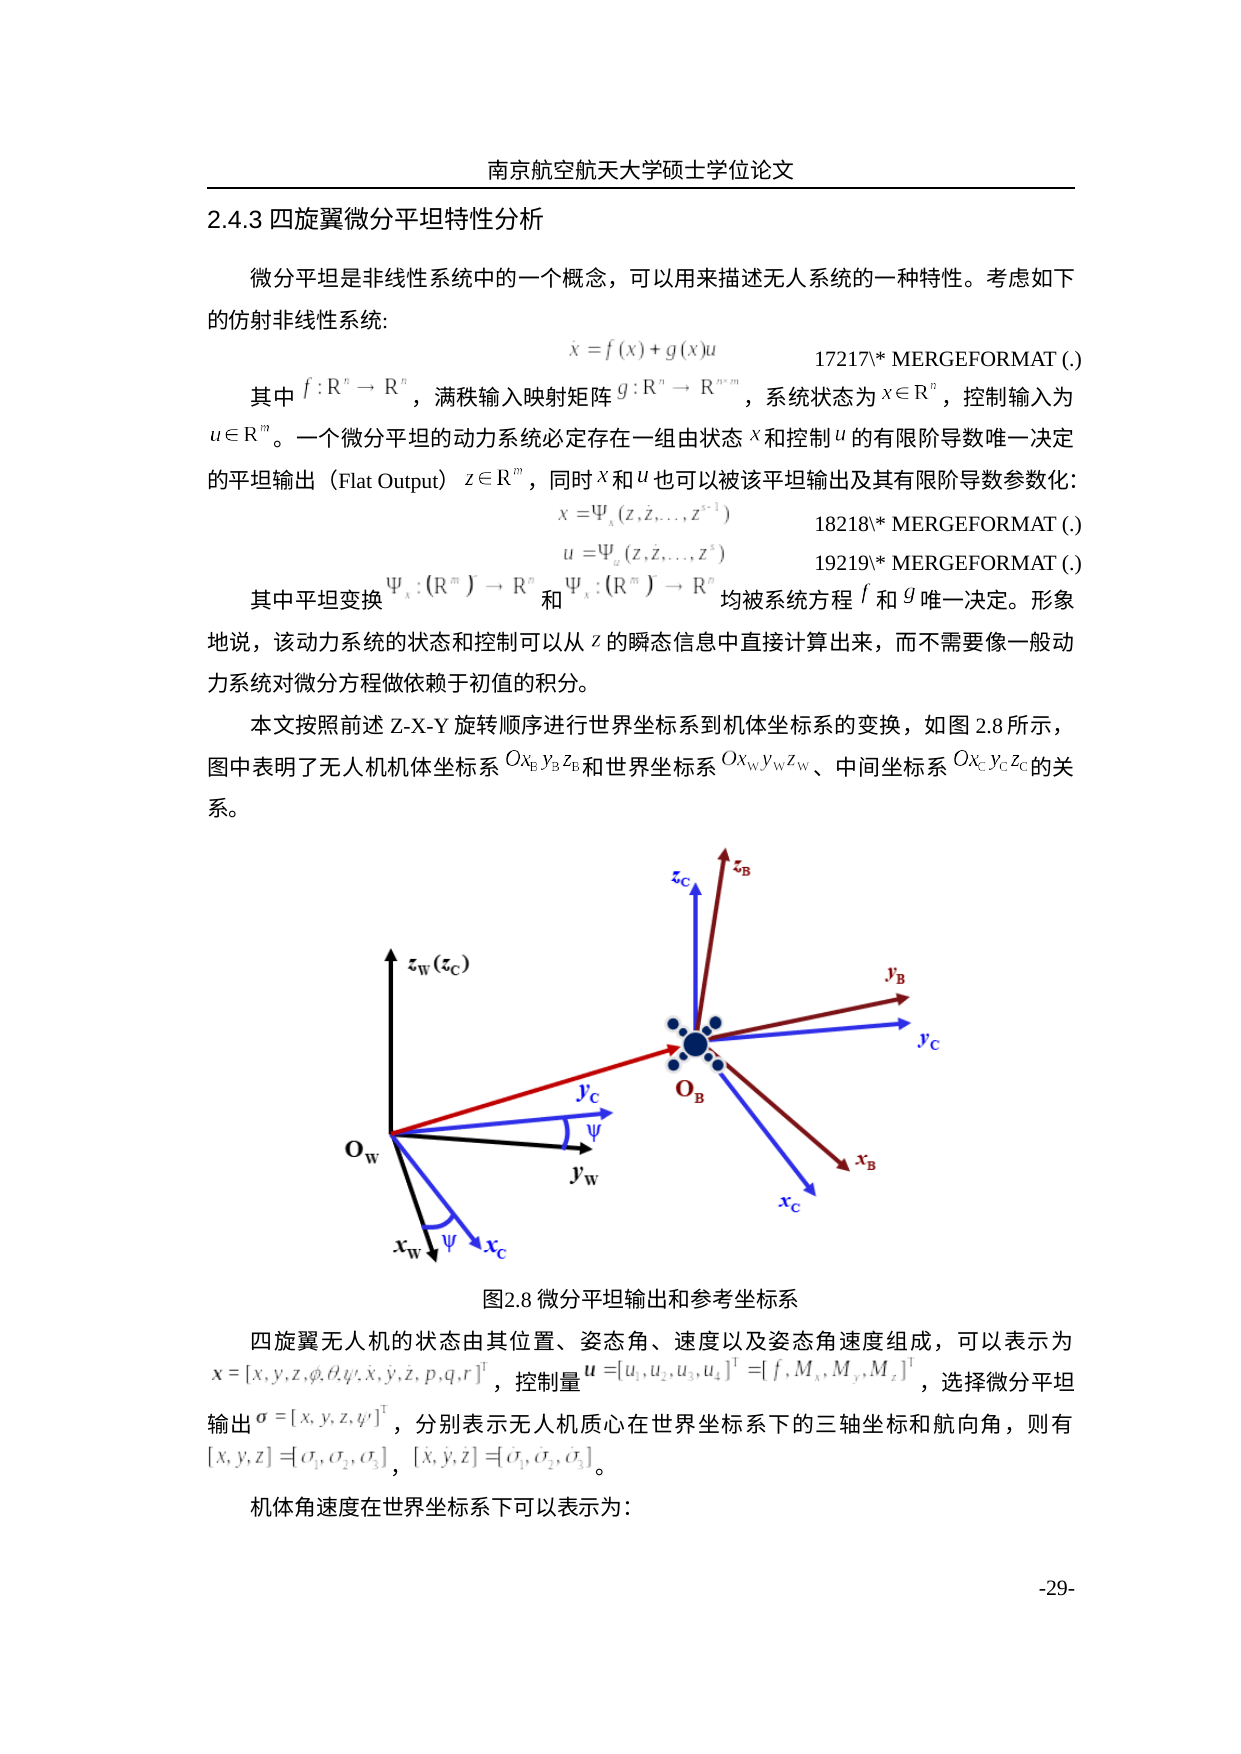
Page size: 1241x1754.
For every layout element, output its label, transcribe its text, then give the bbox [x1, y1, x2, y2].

text 其中，满秩输入映射矩阵，系统状态为，控制输入为。一个微分平坦的动力系统必定存在一组由状态和控制的有限阶导数唯一决定的平坦输出（Flat Output），同时和也可以被该平坦输出及其有限阶导数参数化： [207, 372, 1075, 497]
picture [298, 841, 984, 1275]
text 四旋翼无人机的状态由其位置、姿态角、速度以及姿态角速度组成，可以表示为，控制量，选择微分平坦输出，分别表示无人机质心在世界坐标系下的三轴坐标和航向角，则有，。 [207, 1316, 1075, 1482]
text 其中平坦变换和均被系统方程和唯一决定。形象地说，该动力系统的状态和控制可以从的瞬态信息中直接计算出来，而不需要像一般动力系统对微分方程做依赖于初值的积分。 [207, 575, 1075, 700]
subtitle 四旋翼微分平坦特性分析 [207, 195, 1075, 237]
text 机体角速度在世界坐标系下可以表示为： [207, 1482, 1075, 1524]
text 微分平坦是非线性系统中的一个概念，可以用来描述无人系统的一种特性。考虑如下的仿射非线性系统: [207, 253, 1075, 336]
